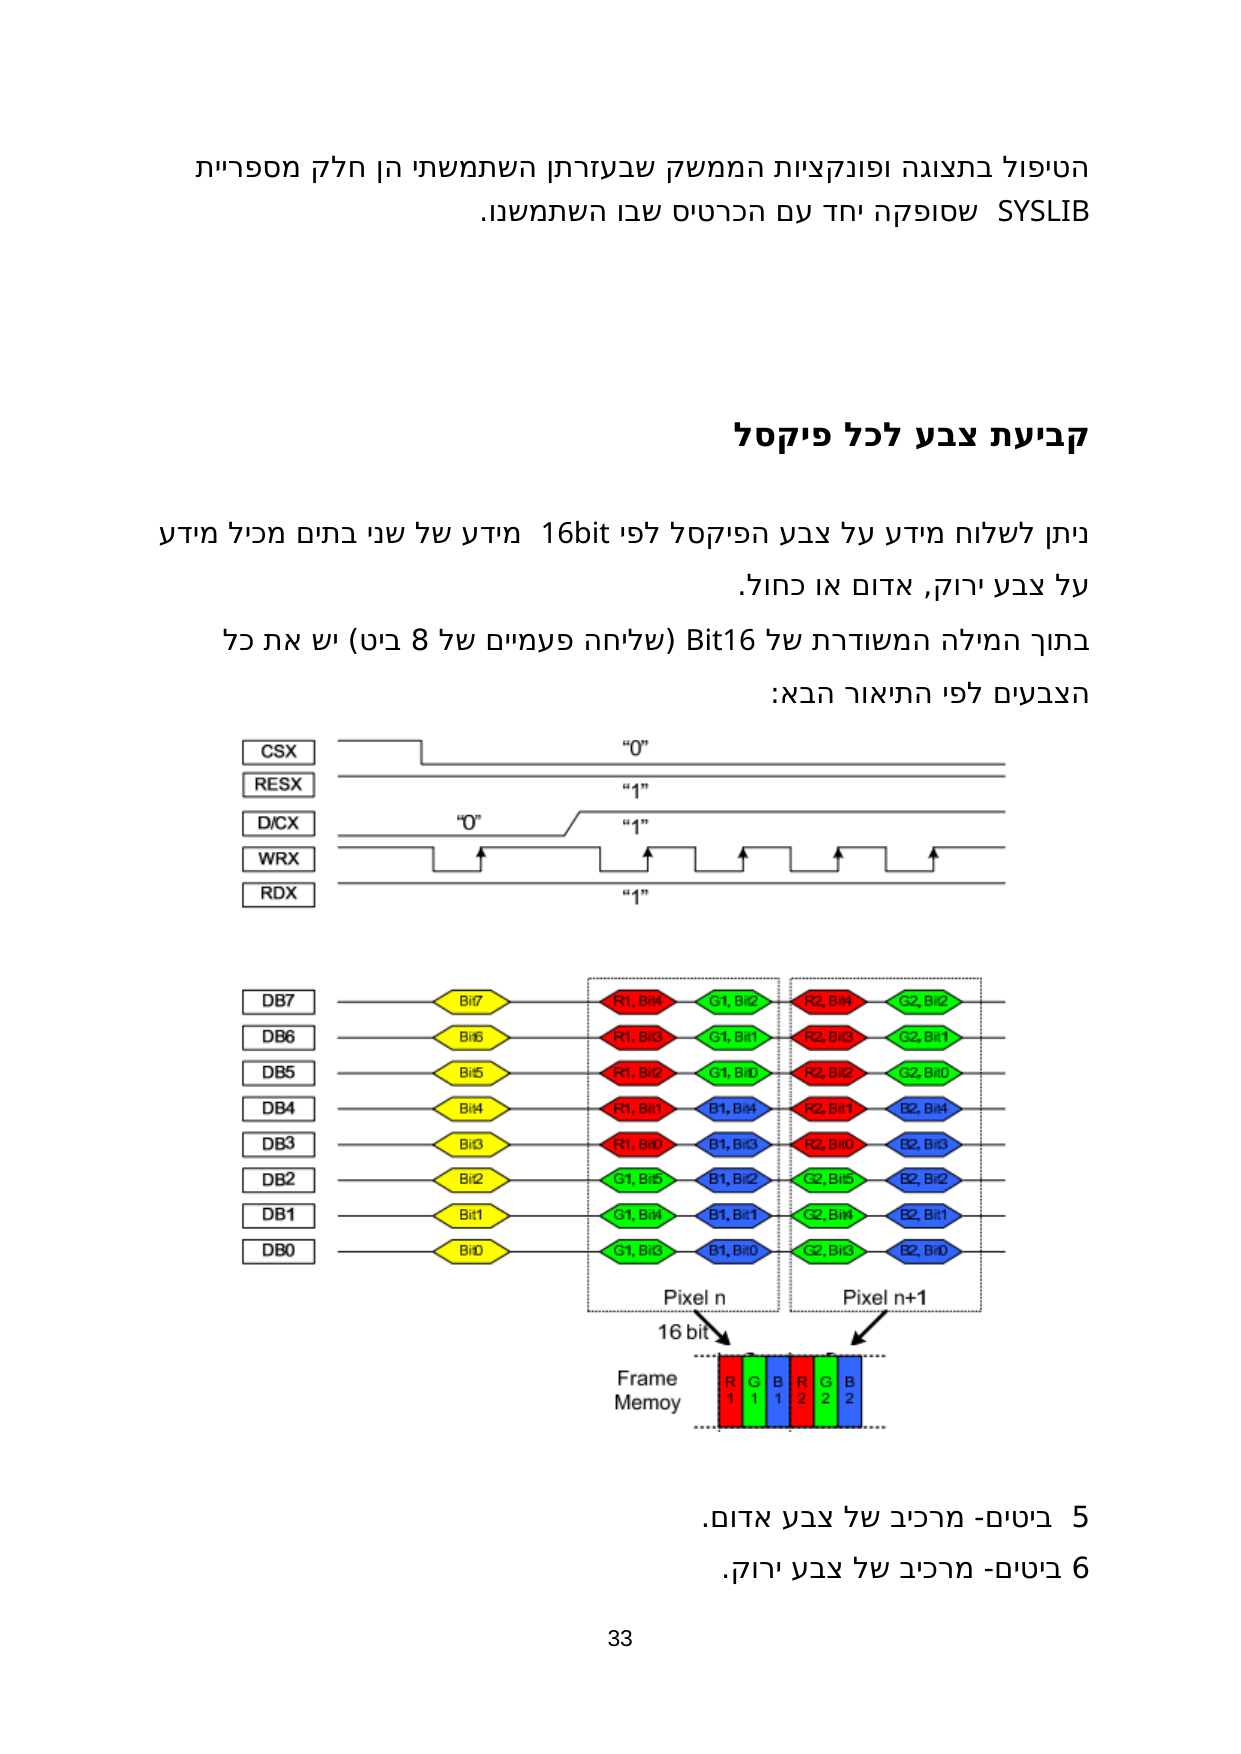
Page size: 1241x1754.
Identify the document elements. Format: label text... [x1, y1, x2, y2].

text בתוך המילה המשודרת של Bit16 (שליחה פעמיים של 8 ביט) יש את כל הצבעים לפי התיאור הבא: [150, 619, 1090, 710]
picture [226, 727, 1090, 1435]
text ניתן לשלוח מידע על צבע הפיקסל לפי 16bit מידע של שני בתים מכיל מידע על צבע ירוק, אדום או כחול. [150, 512, 1090, 603]
text הטיפול בתצוגה ופונקציות הממשק שבעזרתן השתמשתי הן חלק מספריית SYSLIB שסופקה יחד עם הכרטיס שבו השתמשנו. [150, 150, 1090, 229]
text קביעת צבע לכל פיקסל [150, 415, 1090, 454]
text 6 ביטים- מרכיב של צבע ירוק. [150, 1551, 1090, 1585]
text 5 ביטים- מרכיב של צבע אדום. [150, 1500, 1090, 1534]
